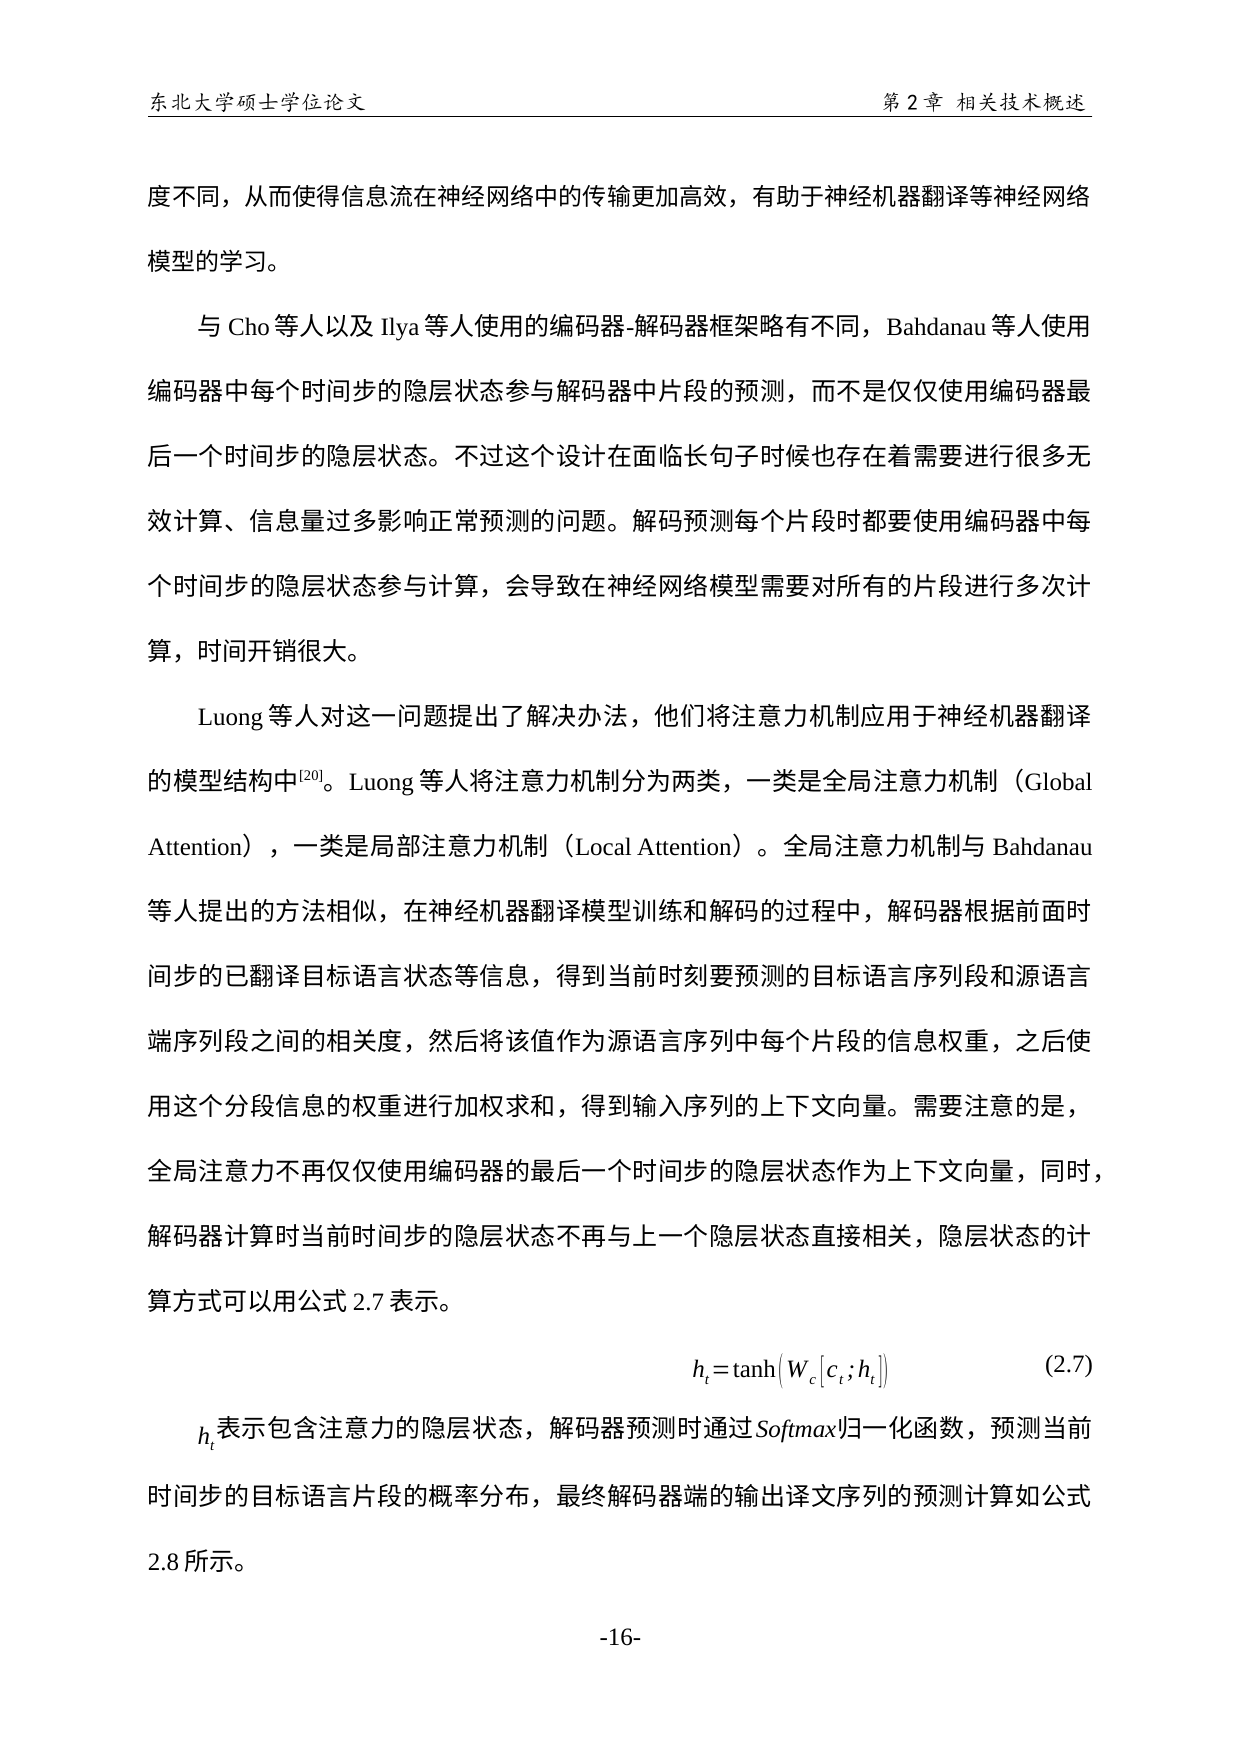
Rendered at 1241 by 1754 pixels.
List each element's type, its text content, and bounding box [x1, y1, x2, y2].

text 与Cho等人以及Ilya等人使用的编码器-解码器框架略有不同，Bahdanau等人使用编码器中每个时间步的隐层状态参与解码器中片段的预测，而不是仅仅使用编码器最后一个时间步的隐层状态。不过这个设计在面临长句子时候也存在着需要进行很多无效计算、信息量过多影响正常预测的问题。解码预测每个片段时都要使用编码器中每个时间步的隐层状态参与计算，会导致在神经网络模型需要对所有的片段进行多次计算，时间开销很大。 [148, 292, 1092, 682]
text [148, 162, 1092, 292]
text Luong等人对这一问题提出了解决办法，他们将注意力机制应用于神经机器翻译的模型结构中[20]。Luong等人将注意力机制分为两类，一类是全局注意力机制（Global Attention），一类是局部注意力机制（Local Attention）。全局注意力机制与Bahdanau等人提出的方法相似，在神经机器翻译模型训练和解码的过程中，解码器根据前面时间步的已翻译目标语言状态等信息，得到当前时刻要预测的目标语言序列段和源语言端序列段之间的相关度，然后将该值作为源语言序列中每个片段的信息权重，之后使用这个分段信息的权重进行加权求和，得到输入序列的上下文向量。需要注意的是，全局注意力不再仅仅使用编码器的最后一个时间步的隐层状态作为上下文向量，同时，解码器计算时当前时间步的隐层状态不再与上一个隐层状态直接相关，隐层状态的计算方式可以用公式2.7表示。 [148, 682, 1092, 1332]
text (2.7) [148, 1332, 1092, 1397]
text 表示包含注意力的隐层状态，解码器预测时通过归一化函数，预测当前时间步的目标语言片段的概率分布，最终解码器端的输出译文序列的预测计算如公式2.8所示。 [148, 1397, 1092, 1592]
